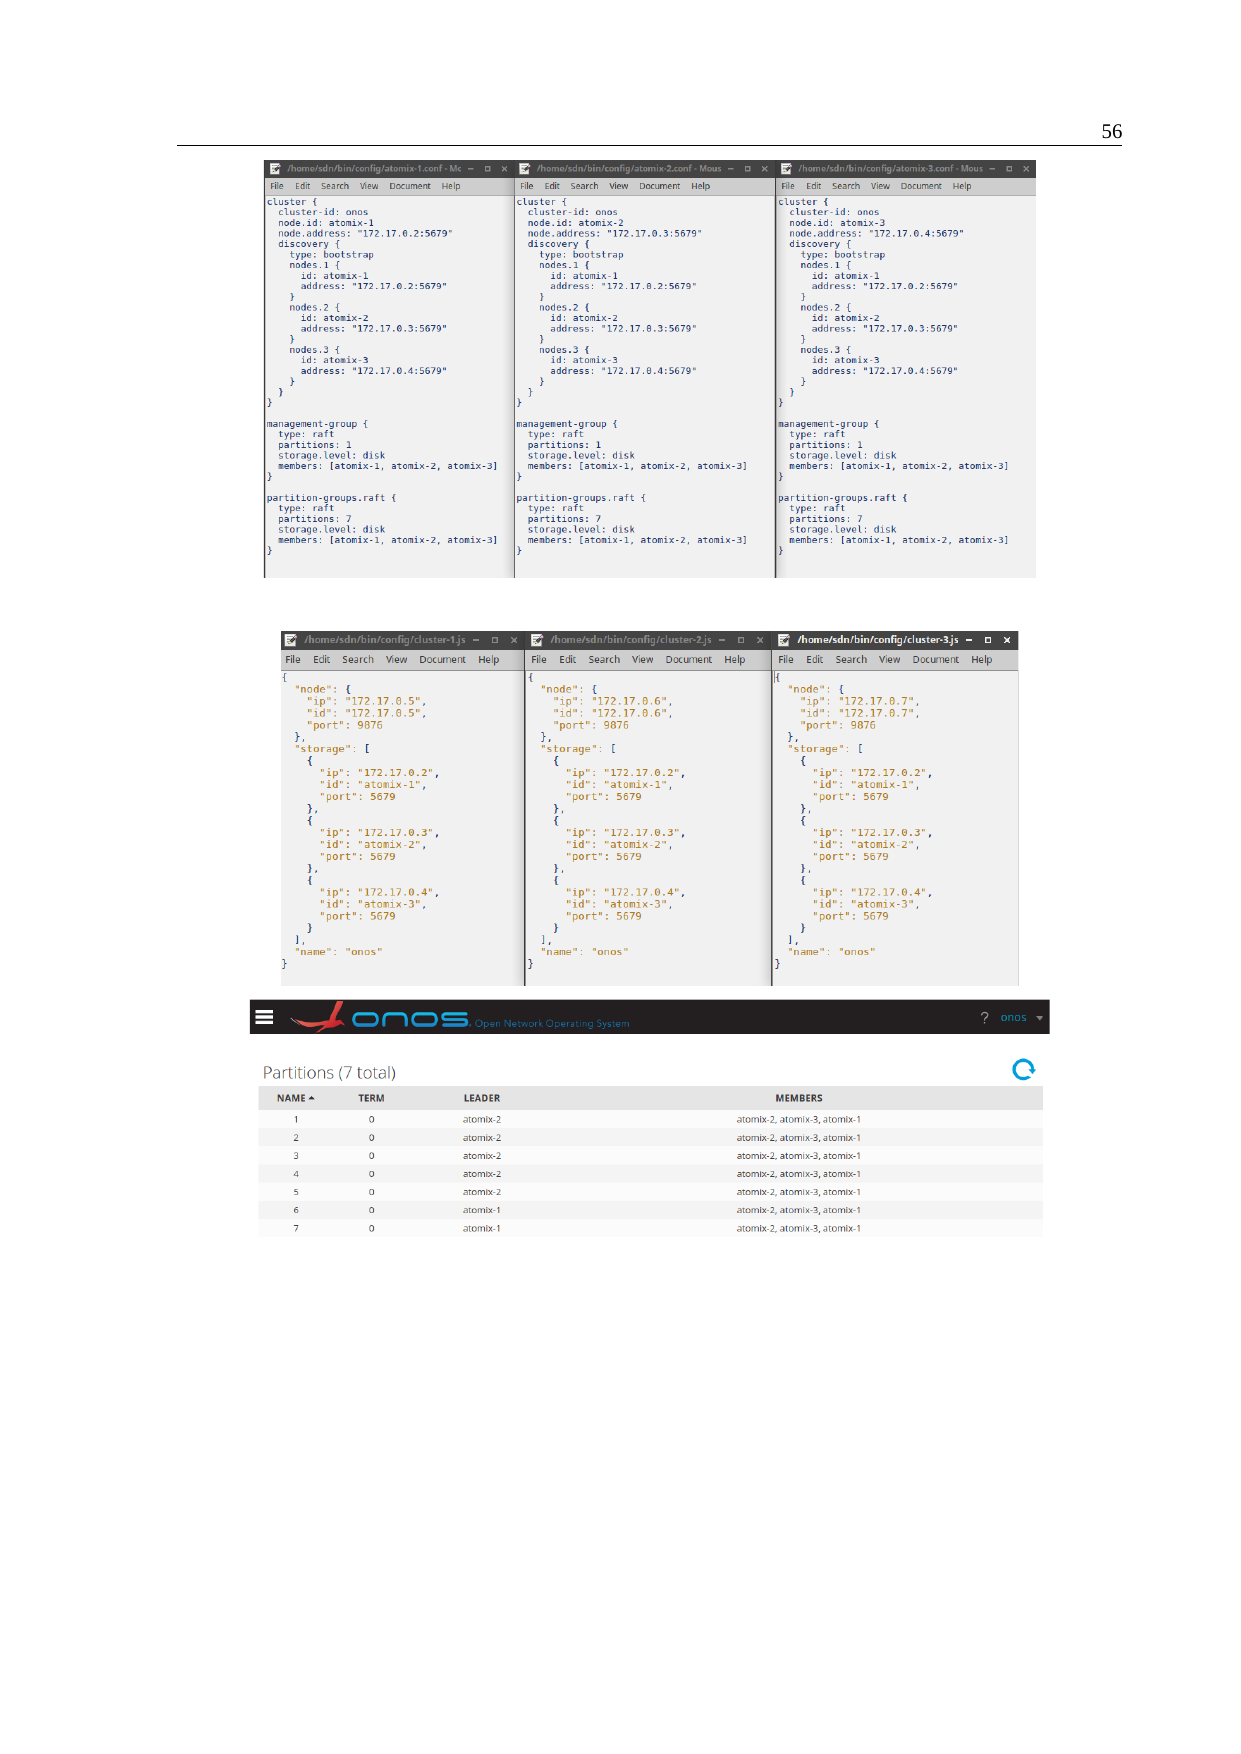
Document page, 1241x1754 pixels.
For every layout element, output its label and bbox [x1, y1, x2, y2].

picture [249, 999, 1050, 1243]
picture [281, 631, 1019, 986]
picture [263, 160, 1036, 578]
